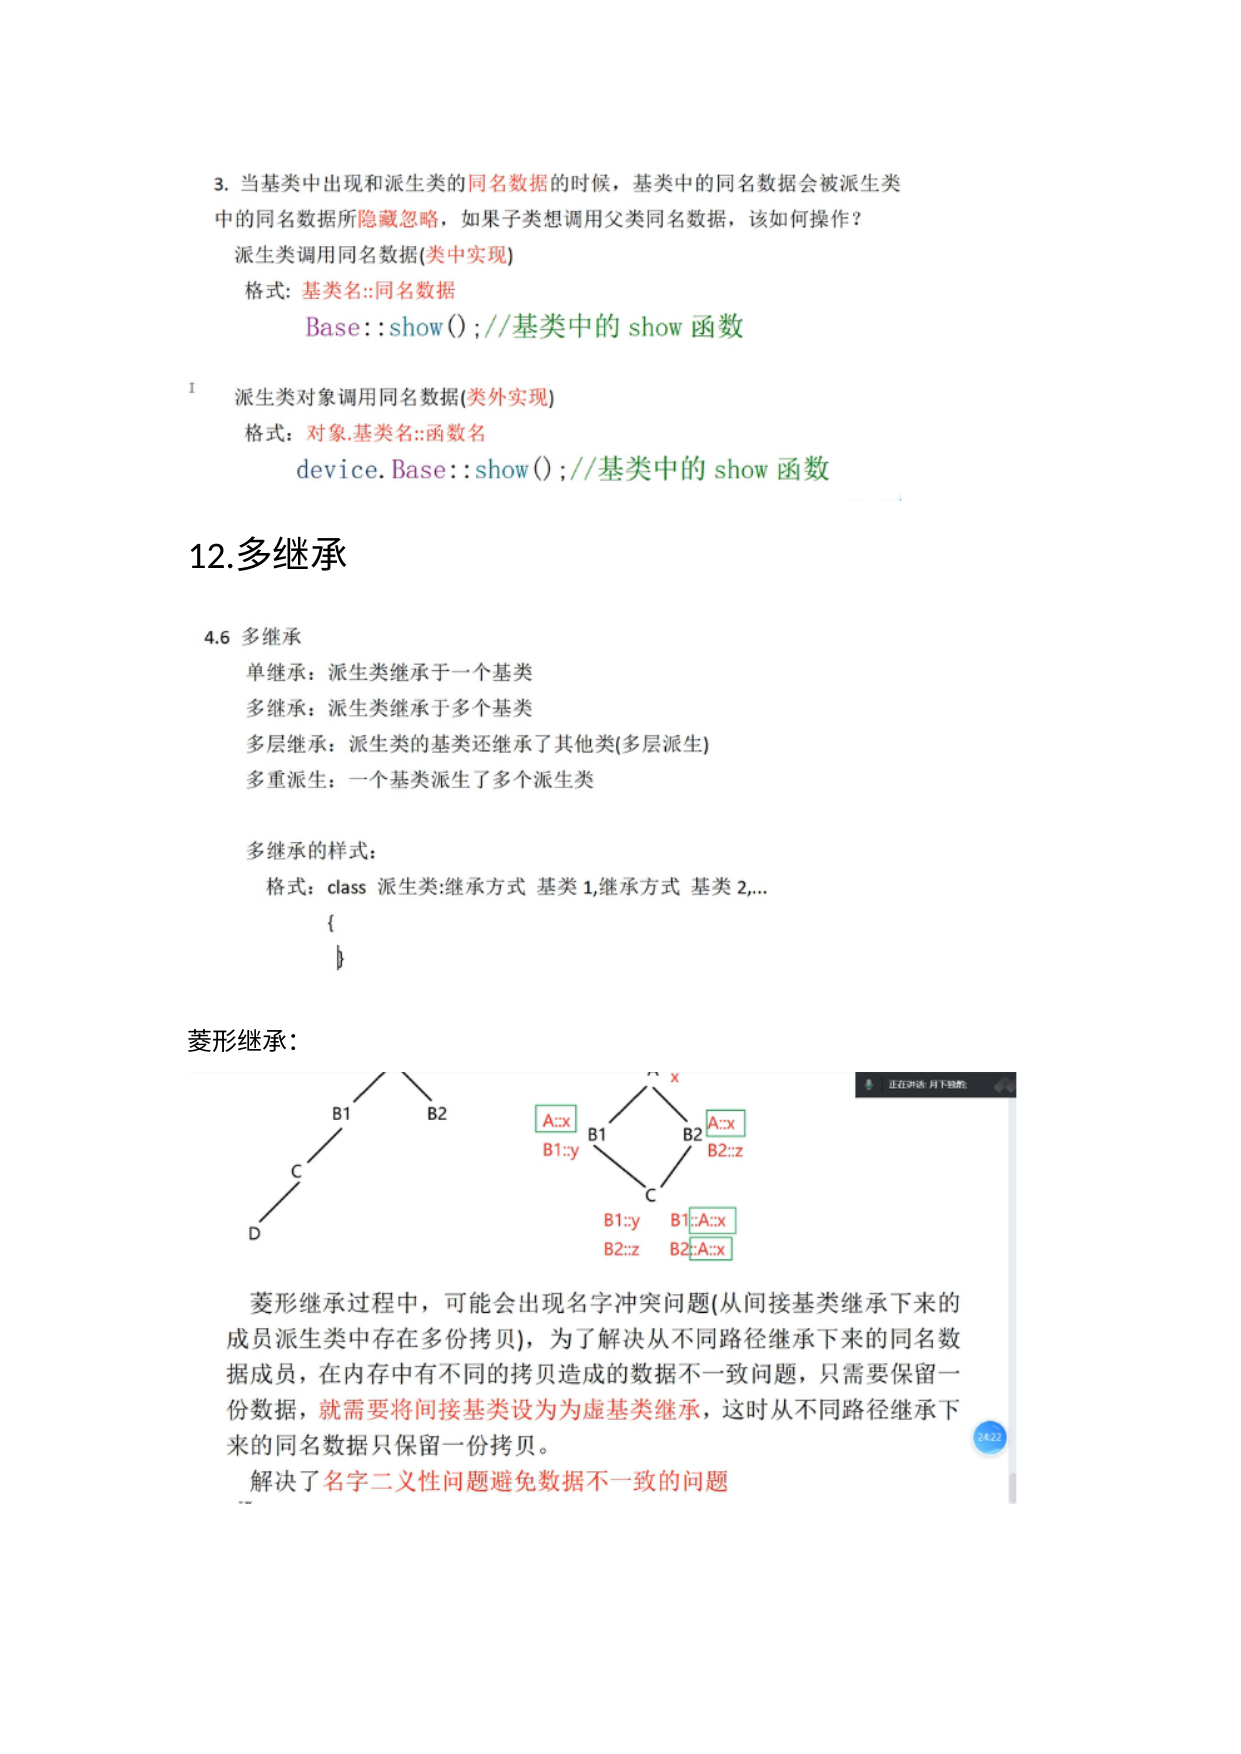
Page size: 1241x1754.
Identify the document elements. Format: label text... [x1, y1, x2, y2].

picture [187, 162, 902, 501]
text 12.多继承 [187, 519, 1053, 584]
picture [187, 1072, 1017, 1504]
picture [187, 617, 829, 974]
text 菱形继承： [187, 1007, 1053, 1072]
